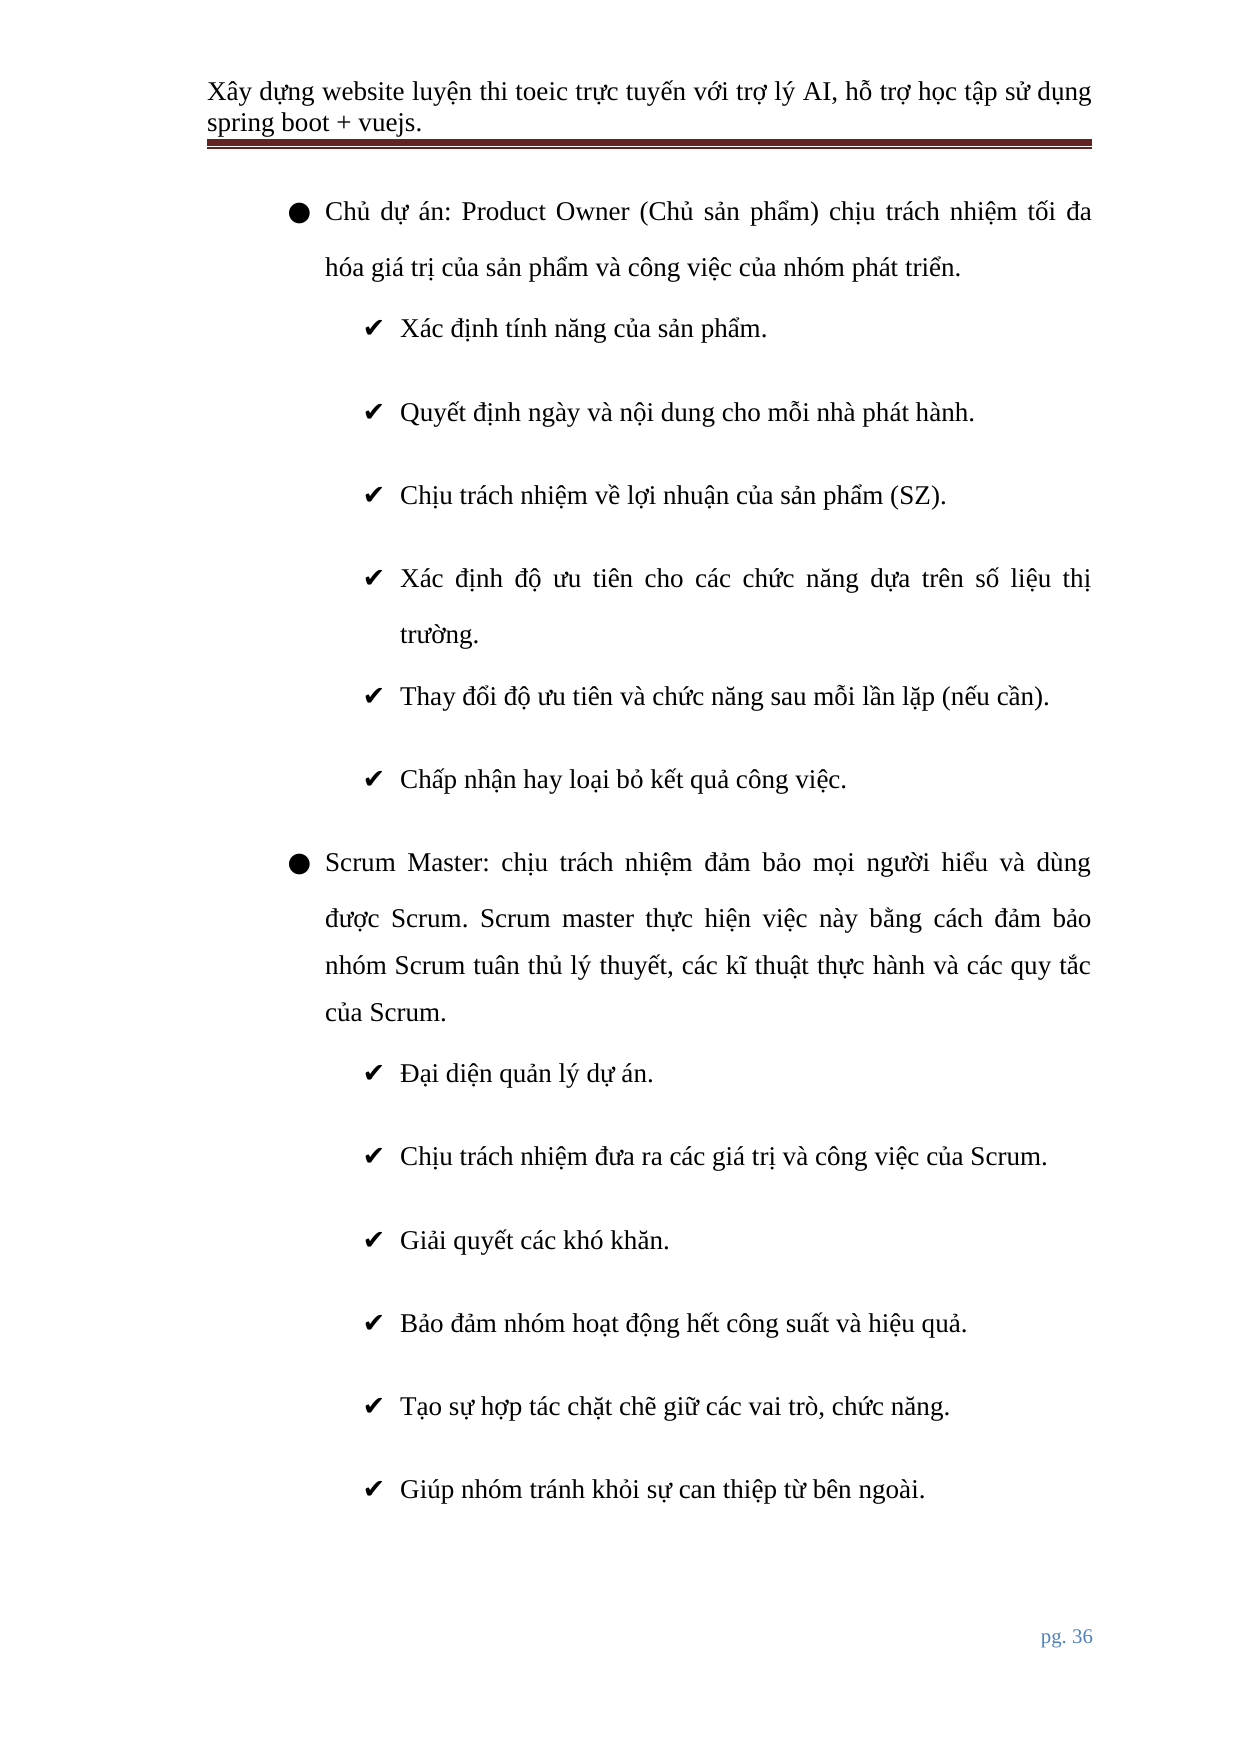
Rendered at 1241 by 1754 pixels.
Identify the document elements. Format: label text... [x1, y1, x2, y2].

list Chủ dự án: Product Owner (Chủ sản phẩm) chịu trách nhiệm tối đa hóa giá trị của sản phẩm và công việc của nhóm phát triển. [287, 180, 1092, 282]
list Đại diện quản lý dự án. [362, 1042, 1092, 1098]
list Quyết định ngày và nội dung cho mỗi nhà phát hành. [362, 381, 1092, 436]
list Chịu trách nhiệm về lợi nhuận của sản phẩm (SZ). [362, 464, 1092, 519]
list Bảo đảm nhóm hoạt động hết công suất và hiệu quả. [362, 1292, 1092, 1348]
list Giải quyết các khó khăn. [362, 1209, 1092, 1264]
list Tạo sự hợp tác chặt chẽ giữ các vai trò, chức năng. [362, 1375, 1092, 1431]
list Chấp nhận hay loại bỏ kết quả công việc. [362, 748, 1092, 804]
list Chịu trách nhiệm đưa ra các giá trị và công việc của Scrum. [362, 1126, 1092, 1181]
list Xác định tính năng của sản phẩm. [362, 298, 1092, 353]
list Thay đổi độ ưu tiên và chức năng sau mỗi lần lặp (nếu cần). [362, 665, 1092, 721]
list Giúp nhóm tránh khỏi sự can thiệp từ bên ngoài. [362, 1459, 1092, 1514]
list Xác định độ ưu tiên cho các chức năng dựa trên số liệu thị trường. [362, 547, 1092, 649]
list Scrum Master: chịu trách nhiệm đảm bảo mọi người hiểu và dùng được Scrum. Scrum master thực hiện việc này bằng cách đảm bảo nhóm Scrum tuân thủ lý thuyết, các kĩ thuật thực hành và các quy tắc của Scrum. [287, 831, 1092, 1027]
